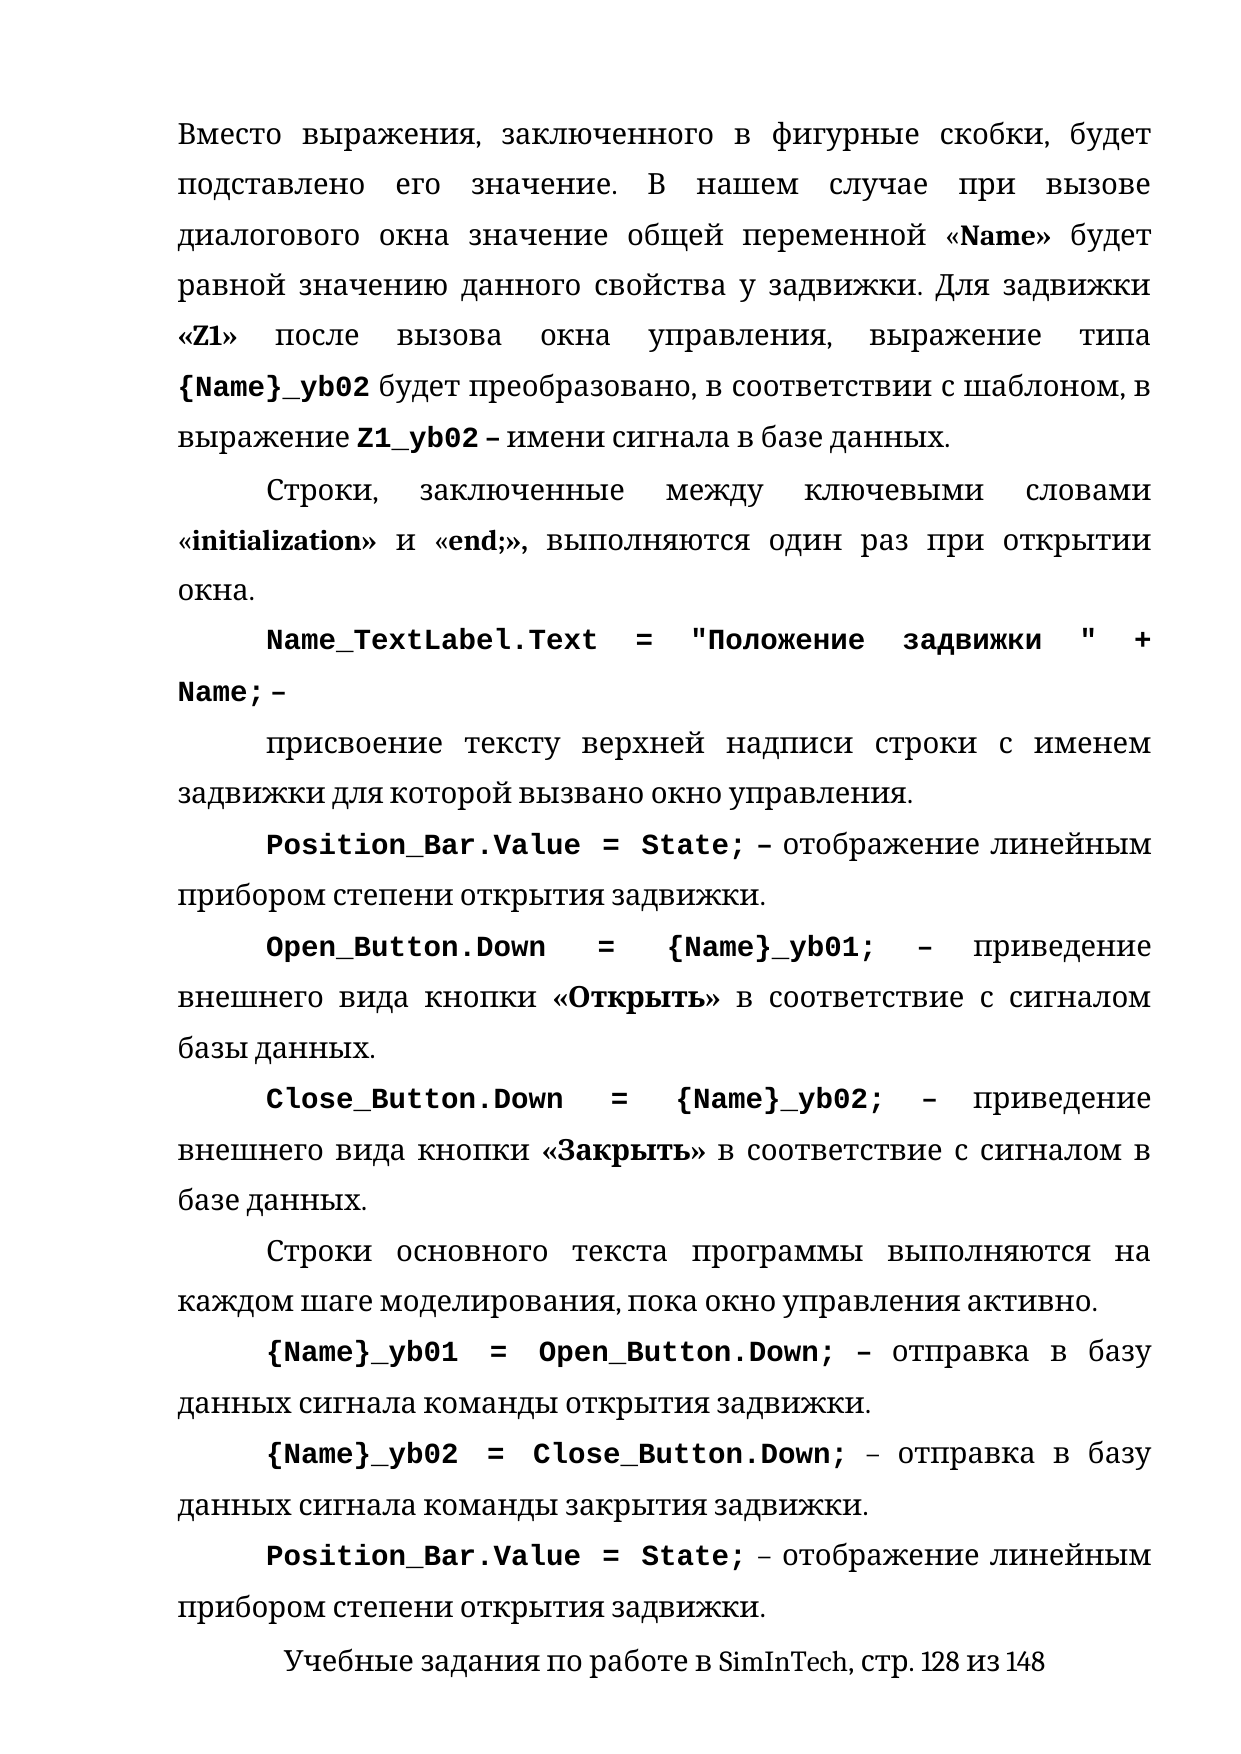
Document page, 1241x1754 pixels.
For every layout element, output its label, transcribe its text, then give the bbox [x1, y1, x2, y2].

text Строки, заключенные между ключевыми словами «initialization» и «end;», выполняются один раз при открытии окна. [177, 474, 1152, 608]
text {Name}_yb02 = Close_Button.Down; – отправка в базу данных сигнала команды закрытия задвижки. [177, 1437, 1152, 1523]
text Строки основного текста программы выполняются на каждом шаге моделирования, пока окно управления активно. [177, 1235, 1152, 1318]
text присвоение тексту верхней надписи строки с именем задвижки для которой вызвано окно управления. [177, 727, 1152, 811]
text {Name}_yb01 = Open_Button.Down; – отправка в базу данных сигнала команды открытия задвижки. [177, 1335, 1152, 1421]
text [177, 118, 1152, 456]
text Position_Bar.Value = State; – отображение линейным прибором степени открытия задвижки. [177, 1539, 1152, 1625]
text Name_TextLabel.Text = "Положение задвижки " + Name; – [177, 625, 1152, 710]
text Position_Bar.Value = State; – отображение линейным прибором степени открытия задвижки. [177, 828, 1152, 913]
text Open_Button.Down = {Name}_yb01; – приведение внешнего вида кнопки «Открыть» в соответствие с сигналом базы данных. [177, 930, 1152, 1066]
text Close_Button.Down = {Name}_yb02; – приведение внешнего вида кнопки «Закрыть» в соответствие с сигналом в базе данных. [177, 1082, 1152, 1218]
